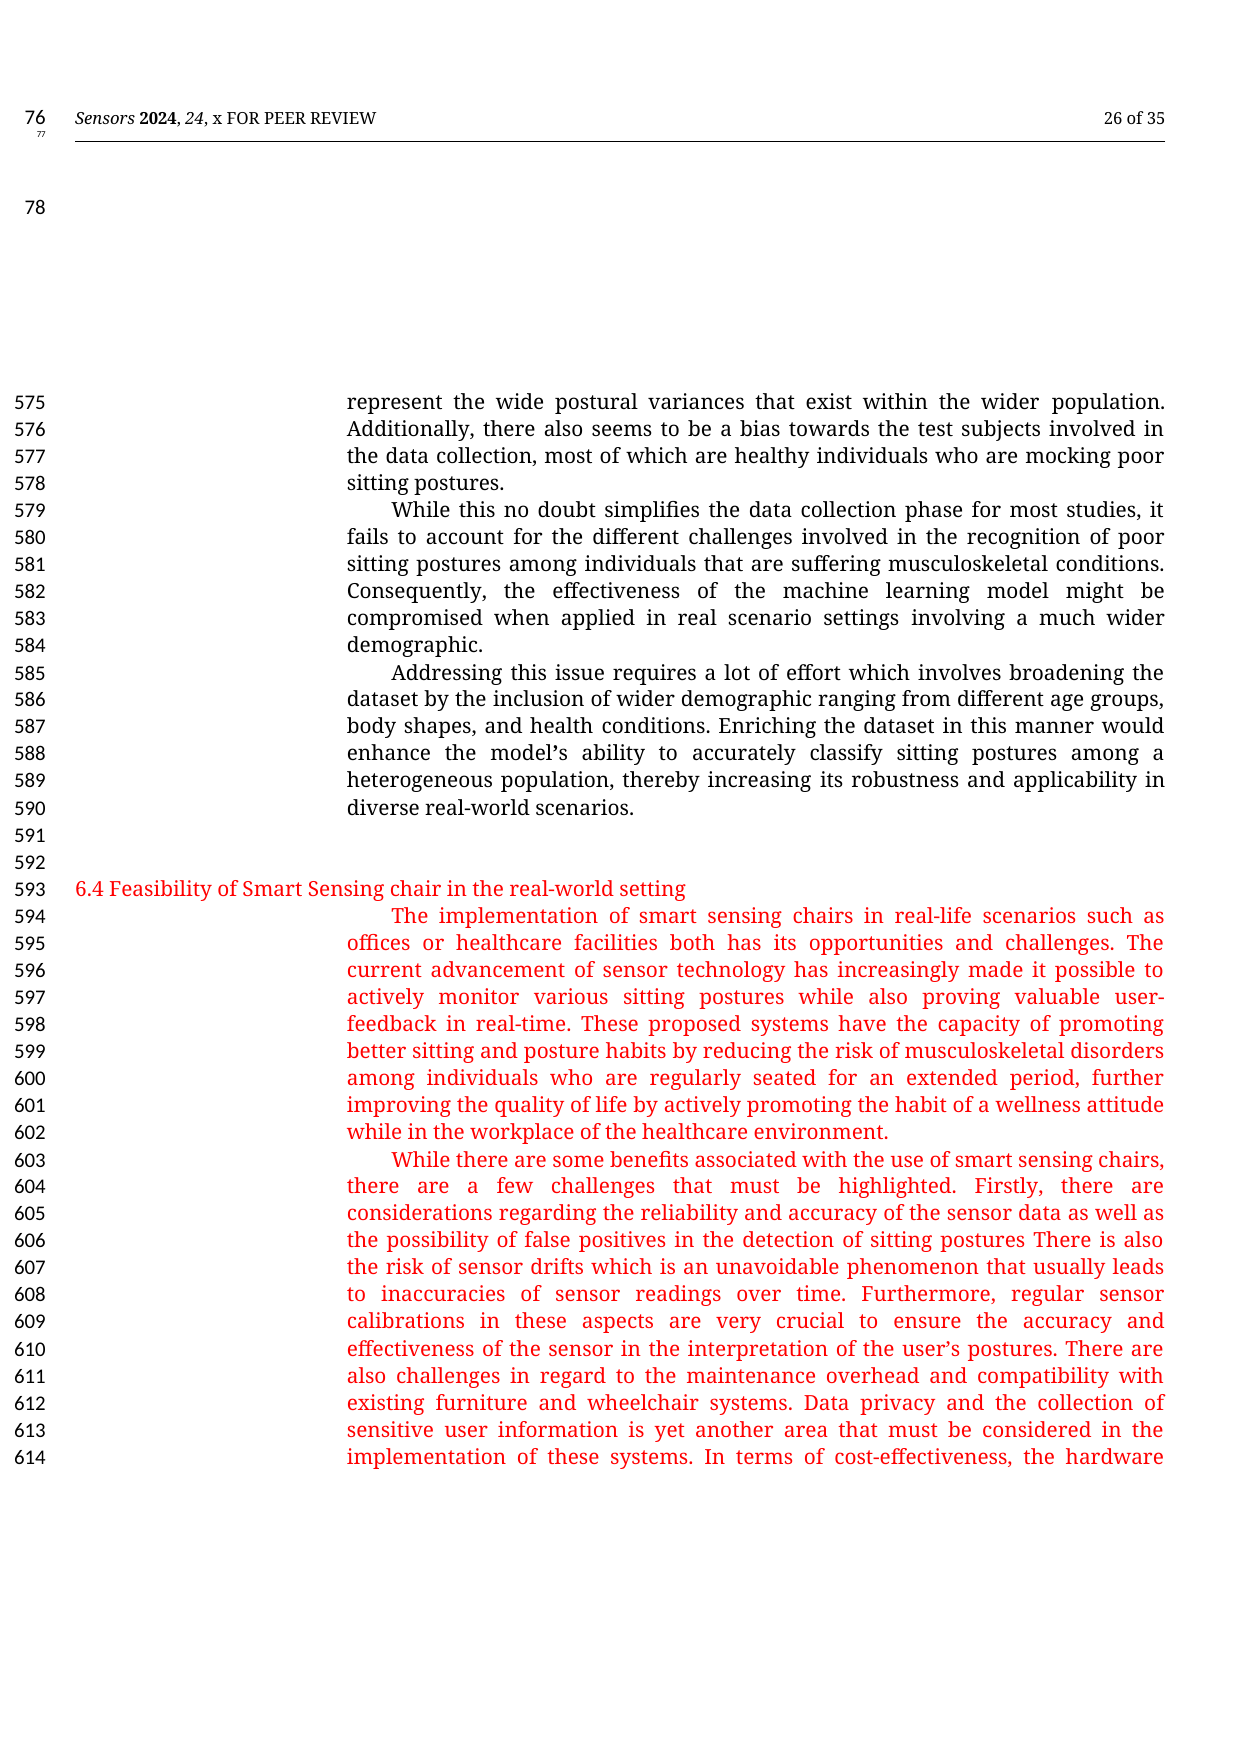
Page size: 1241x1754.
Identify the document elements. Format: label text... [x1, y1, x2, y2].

text While this no doubt simplifies the data collection phase for most studies, it fails to account for the different challenges involved in the recognition of poor sitting postures among individuals that are suffering musculoskeletal conditions. Consequently, the effectiveness of the machine learning model might be compromised when applied in real scenario settings involving a much wider demographic. [347, 496, 1165, 659]
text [347, 1146, 1165, 1471]
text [347, 388, 1165, 496]
text 6.4 Feasibility of Smart Sensing chair in the real-world setting [75, 875, 1165, 902]
text The implementation of smart sensing chairs in real-life scenarios such as offices or healthcare facilities both has its opportunities and challenges. The current advancement of sensor technology has increasingly made it possible to actively monitor various sitting postures while also proving valuable user-feedback in real-time. These proposed systems have the capacity of promoting better sitting and posture habits by reducing the risk of musculoskeletal disorders among individuals who are regularly seated for an extended period, further improving the quality of life by actively promoting the habit of a wellness attitude while in the workplace of the healthcare environment. [347, 902, 1165, 1146]
text Addressing this issue requires a lot of effort which involves broadening the dataset by the inclusion of wider demographic ranging from different age groups, body shapes, and health conditions. Enriching the dataset in this manner would enhance the model’s ability to accurately classify sitting postures among a heterogeneous population, thereby increasing its robustness and applicability in diverse real-world scenarios. [347, 659, 1165, 821]
